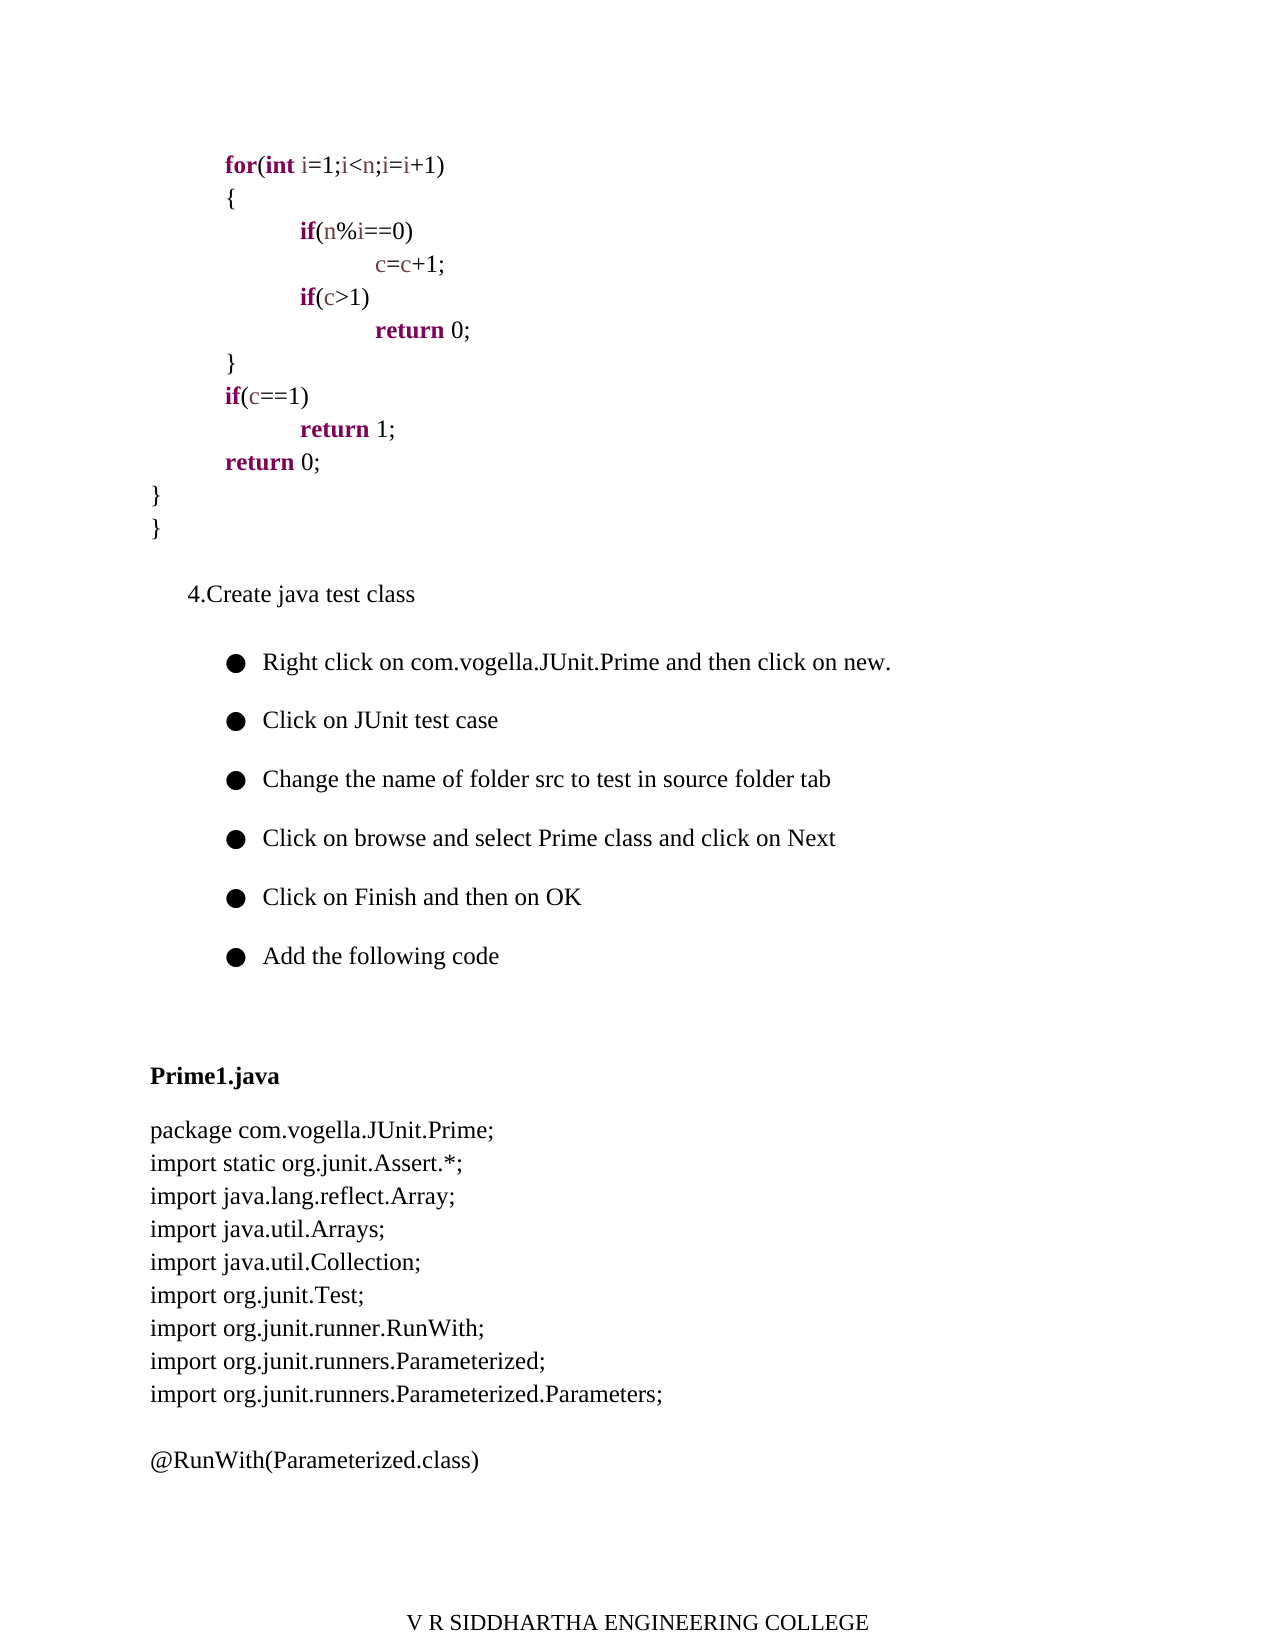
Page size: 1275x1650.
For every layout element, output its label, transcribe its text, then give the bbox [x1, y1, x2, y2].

text import static org.junit.Assert.*; [150, 1148, 1125, 1177]
text @RunWith(Parameterized.class) [150, 1445, 1125, 1474]
text if(n%i==0) [150, 216, 1125, 245]
text import org.junit.runners.Parameterized.Parameters; [150, 1379, 1125, 1408]
text if(c==1) [150, 381, 1125, 410]
text return 1; [150, 414, 1125, 443]
list Add the following code [225, 927, 1125, 979]
text Prime1.java [150, 1061, 1125, 1090]
text for(int i=1;i<n;i=i+1) [150, 150, 1125, 179]
list Click on JUnit test case [225, 692, 1125, 743]
text } [150, 480, 1125, 509]
text return 0; [150, 315, 1125, 344]
text return 0; [150, 447, 1125, 476]
text import java.util.Collection; [150, 1247, 1125, 1276]
list Click on Finish and then on OK [225, 868, 1125, 920]
text import java.lang.reflect.Array; [150, 1181, 1125, 1209]
text c=c+1; [150, 249, 1125, 278]
text } [150, 348, 1125, 377]
list Click on browse and select Prime class and click on Next [225, 810, 1125, 861]
text 4.Create java test class [150, 579, 1125, 608]
text import org.junit.runners.Parameterized; [150, 1346, 1125, 1375]
text package com.vogella.JUnit.Prime; [150, 1115, 1125, 1143]
list Right click on com.vogella.JUnit.Prime and then click on new. [225, 633, 1125, 684]
list Change the name of folder src to test in source folder tab [225, 751, 1125, 802]
text } [150, 513, 1125, 542]
text { [150, 183, 1125, 212]
text import org.junit.runner.RunWith; [150, 1313, 1125, 1342]
text import java.util.Arrays; [150, 1214, 1125, 1243]
text import org.junit.Test; [150, 1280, 1125, 1309]
text if(c>1) [150, 282, 1125, 311]
